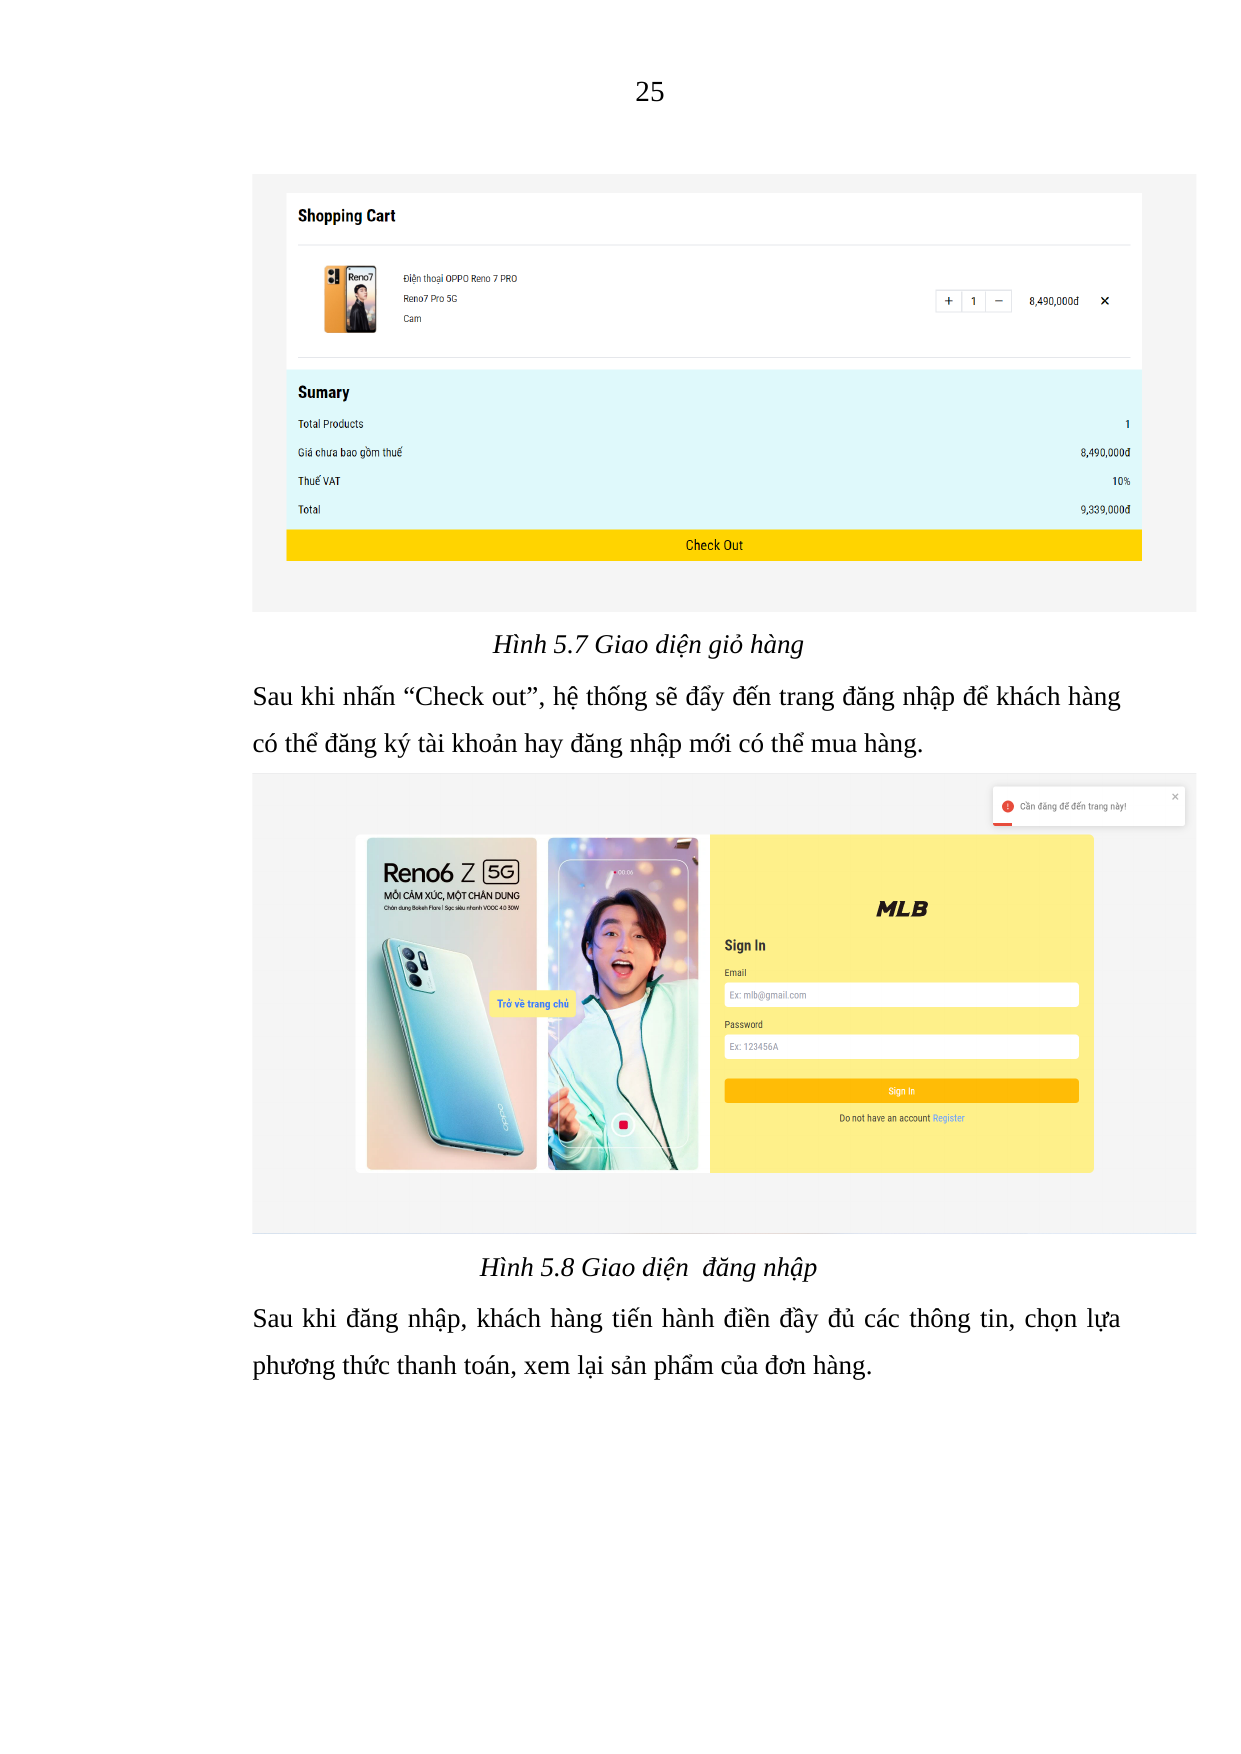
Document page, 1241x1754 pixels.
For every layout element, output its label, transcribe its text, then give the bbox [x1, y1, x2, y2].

picture [252, 773, 1197, 1234]
text Sau khi nhấn “Check out”, hệ thống sẽ đẩy đến trang đăng nhập để khách hàng có thể đăng ký tài khoản hay đăng nhập mới có thể mua hàng. [252, 680, 1122, 758]
picture [252, 174, 1197, 612]
text Sau khi đăng nhập, khách hàng tiến hành điền đầy đủ các thông tin, chọn lựa phương thức thanh toán, xem lại sản phẩm của đơn hàng. [252, 1303, 1122, 1380]
text Hình 5.8 Giao diện đăng nhập [177, 1251, 1122, 1282]
text Hình 5.7 Giao diện giỏ hàng [177, 628, 1122, 659]
